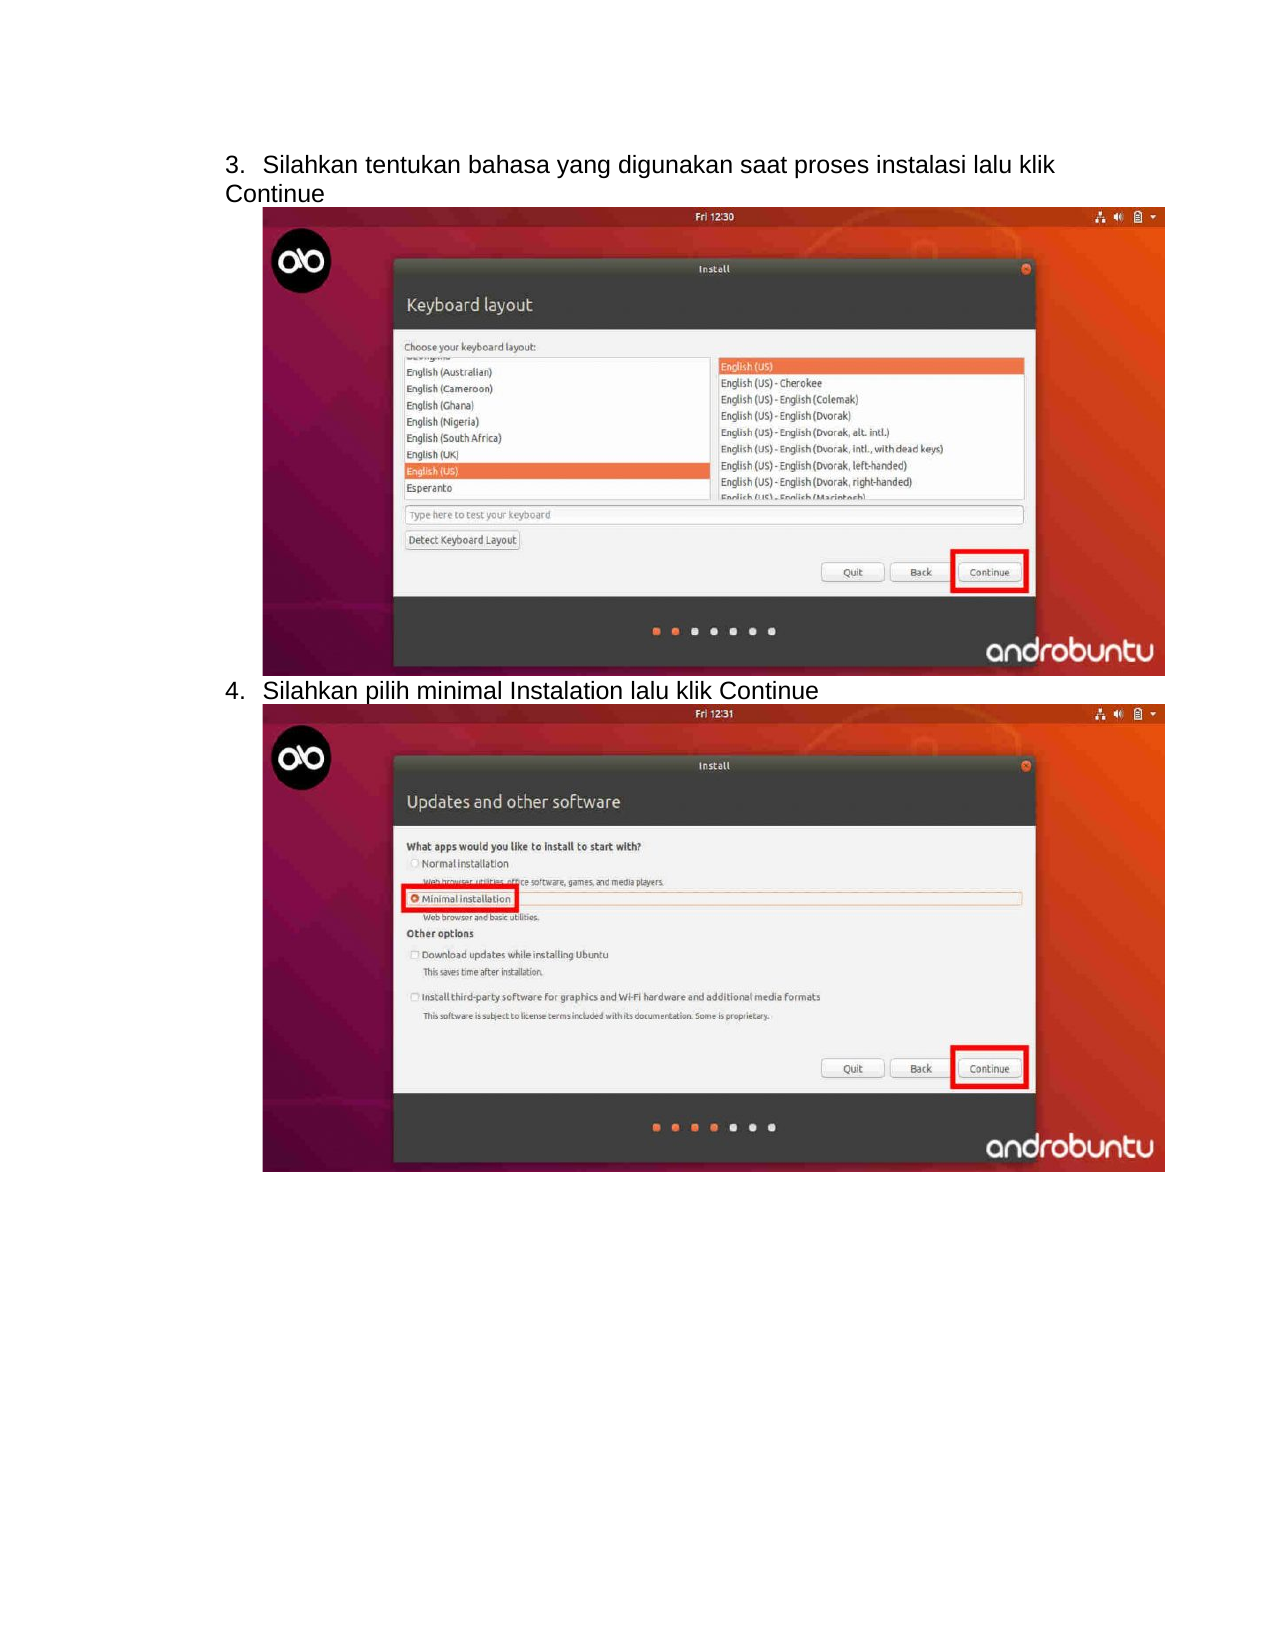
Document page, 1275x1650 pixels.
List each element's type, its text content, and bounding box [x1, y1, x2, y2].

picture [262, 704, 1165, 1172]
list Silahkan tentukan bahasa yang digunakan saat proses instalasi lalu klik Continue [225, 150, 1125, 207]
list Silahkan pilih minimal Instalation lalu klik Continue [225, 676, 1125, 704]
picture [262, 207, 1165, 676]
